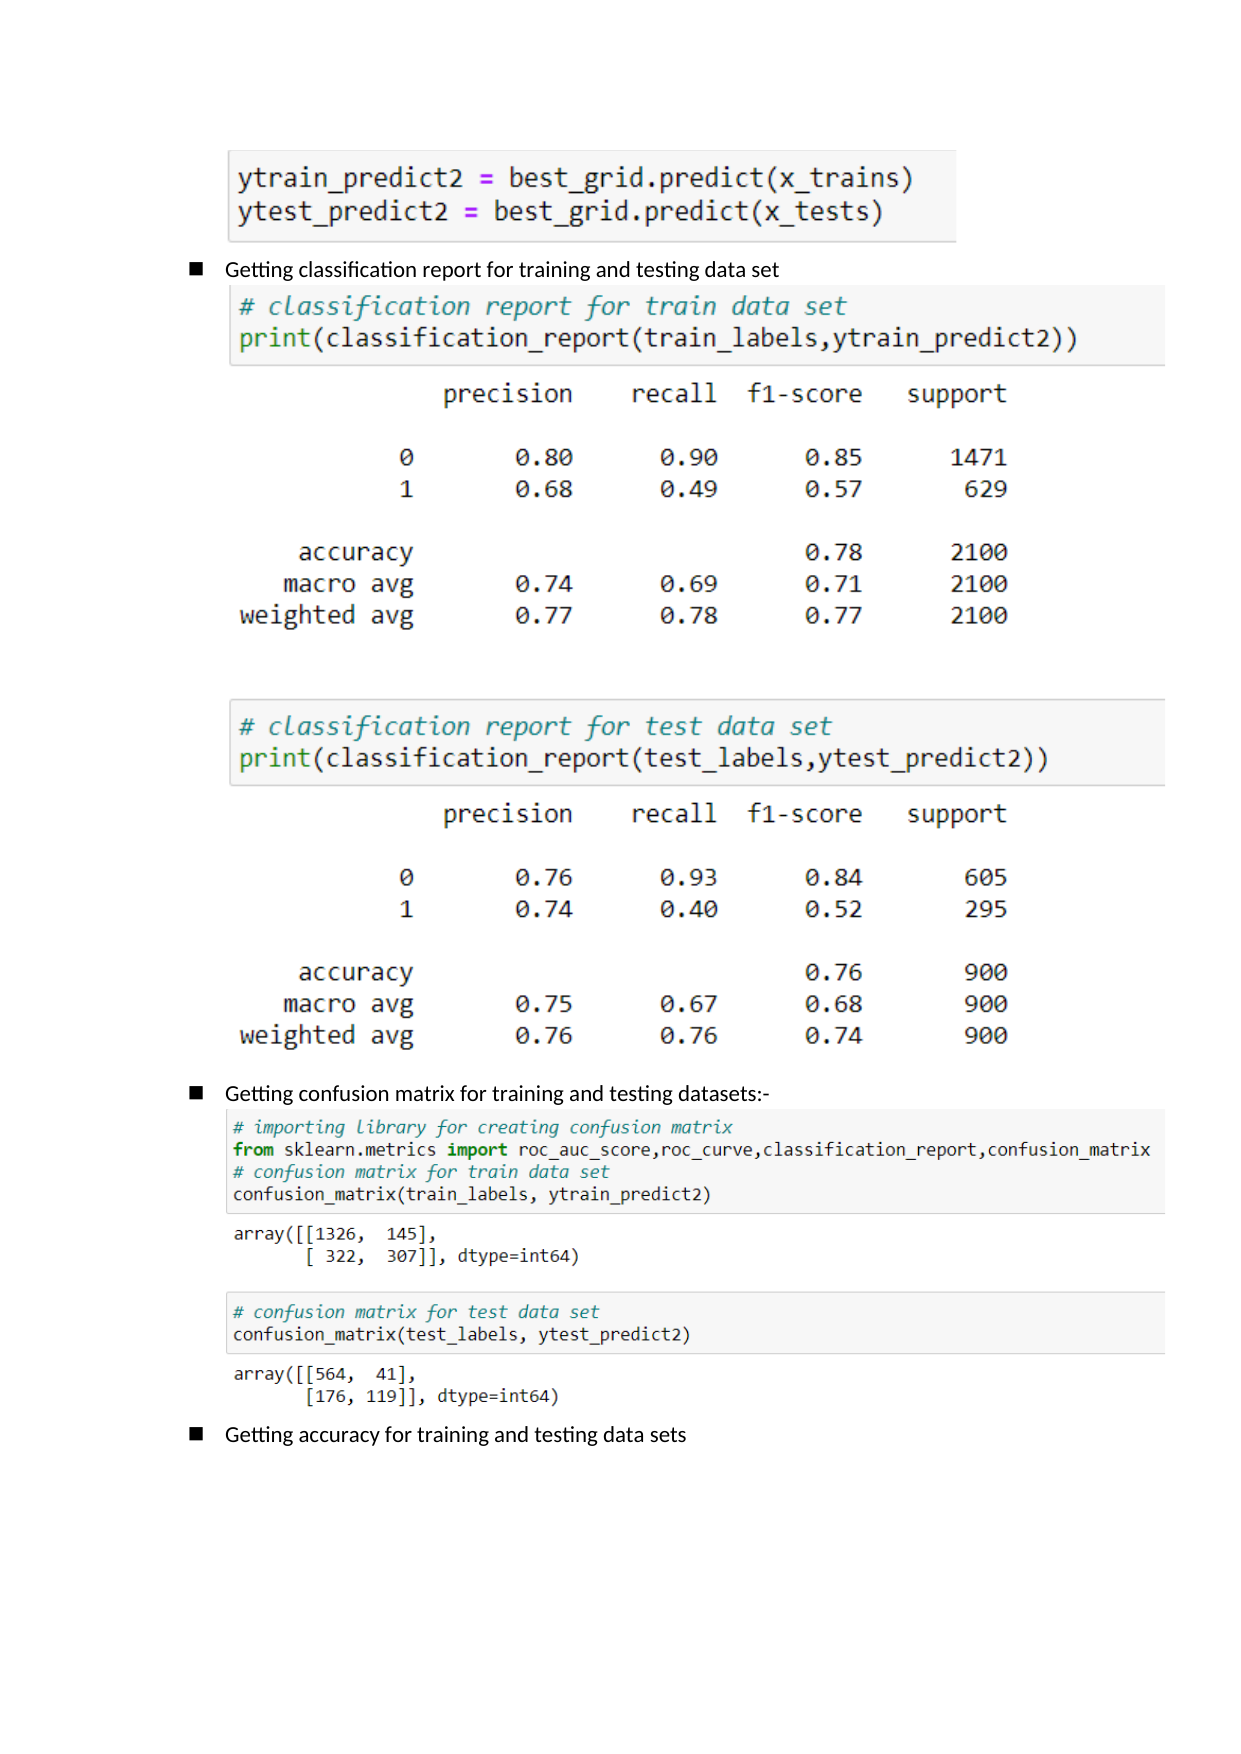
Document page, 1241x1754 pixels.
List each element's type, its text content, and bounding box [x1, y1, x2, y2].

list Getting classification report for training and testing data set [187, 255, 1090, 283]
list Getting accuracy for training and testing data sets [187, 1421, 1090, 1448]
picture [225, 285, 1166, 1077]
list Getting confusion matrix for training and testing datasets:- [187, 1079, 1090, 1107]
picture [225, 1109, 1166, 1419]
picture [225, 150, 957, 254]
